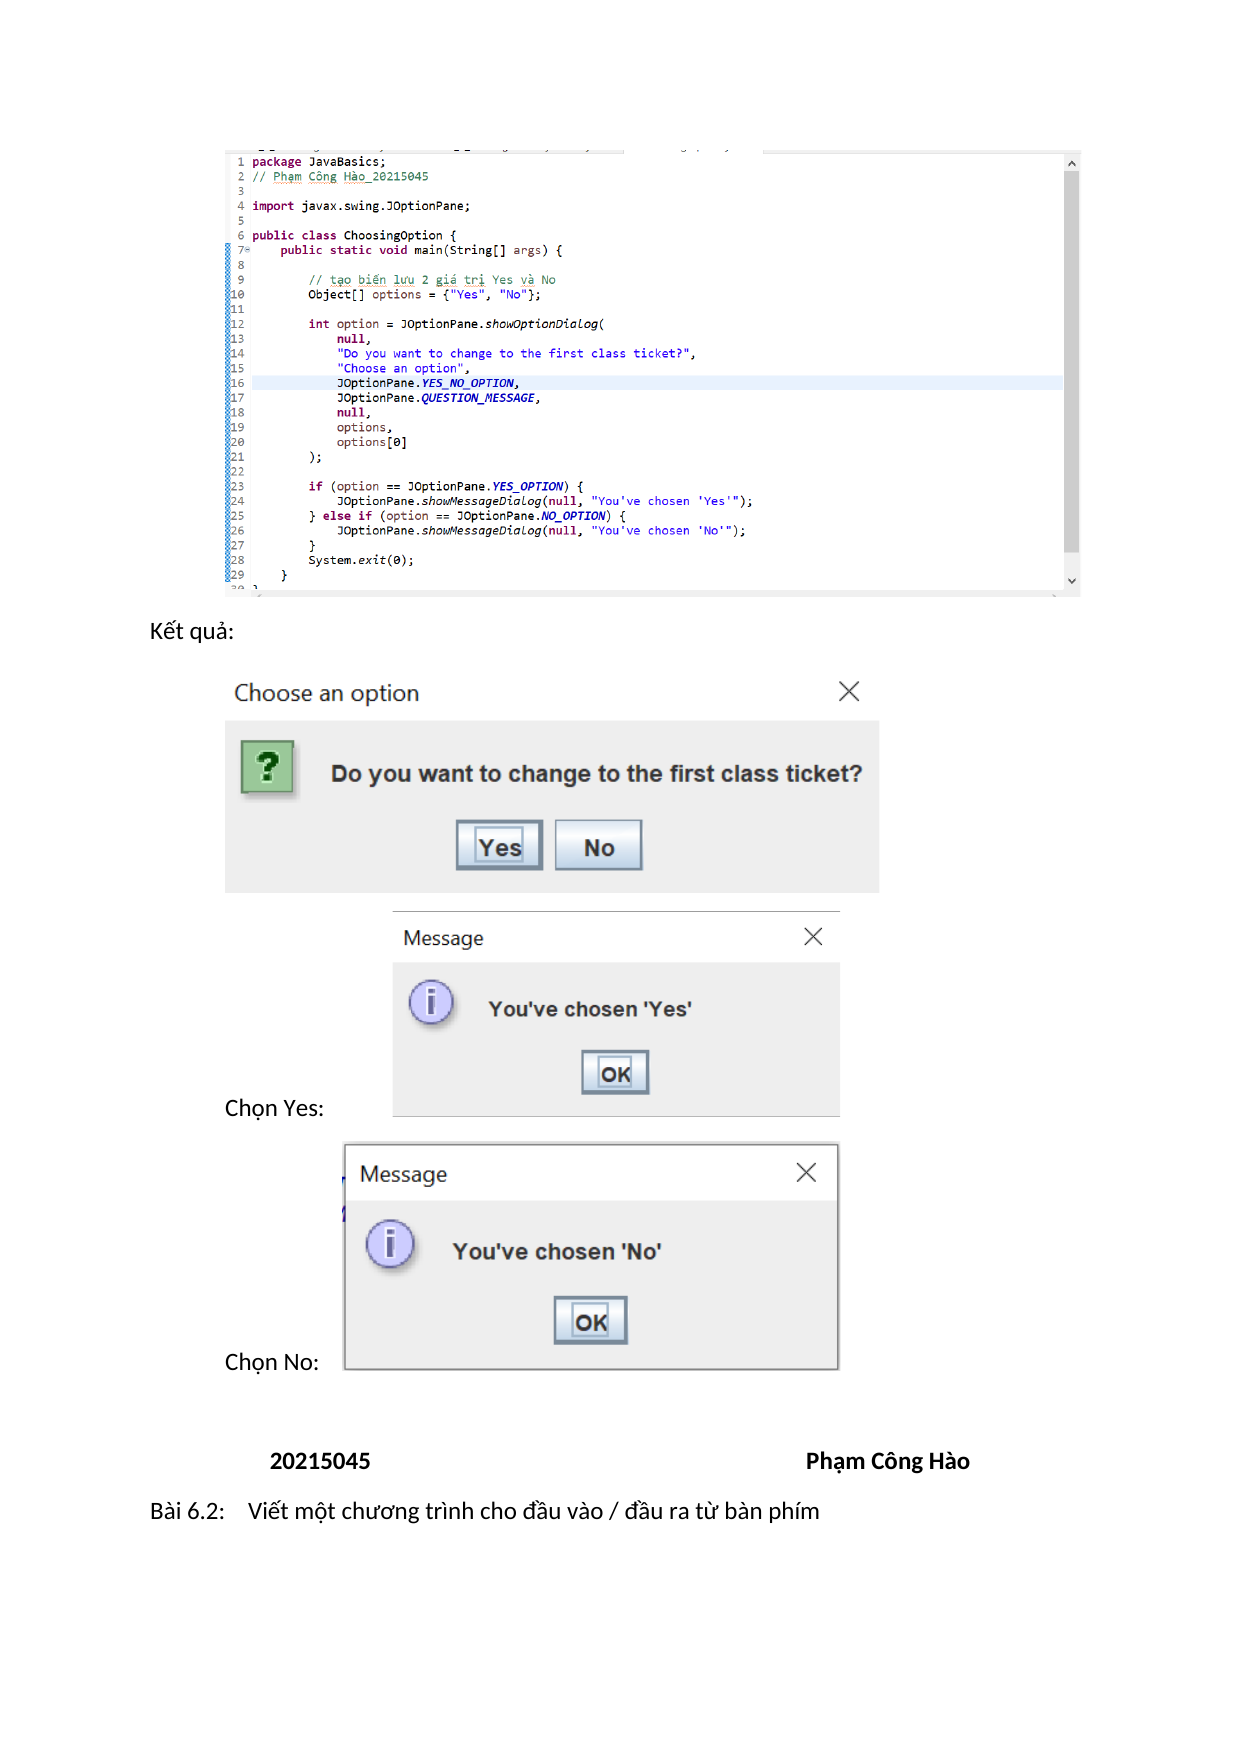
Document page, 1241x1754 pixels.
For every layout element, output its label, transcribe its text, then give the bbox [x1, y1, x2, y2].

picture [225, 665, 880, 893]
picture [392, 911, 841, 1117]
text Kết quả: [150, 616, 1090, 646]
text 20215045 Phạm Công Hào [150, 1446, 1090, 1476]
text Bài 6.2: Viết một chương trình cho đầu vào / đầu ra từ bàn phím [150, 1495, 1090, 1526]
picture [342, 1141, 841, 1371]
picture [225, 150, 1082, 597]
